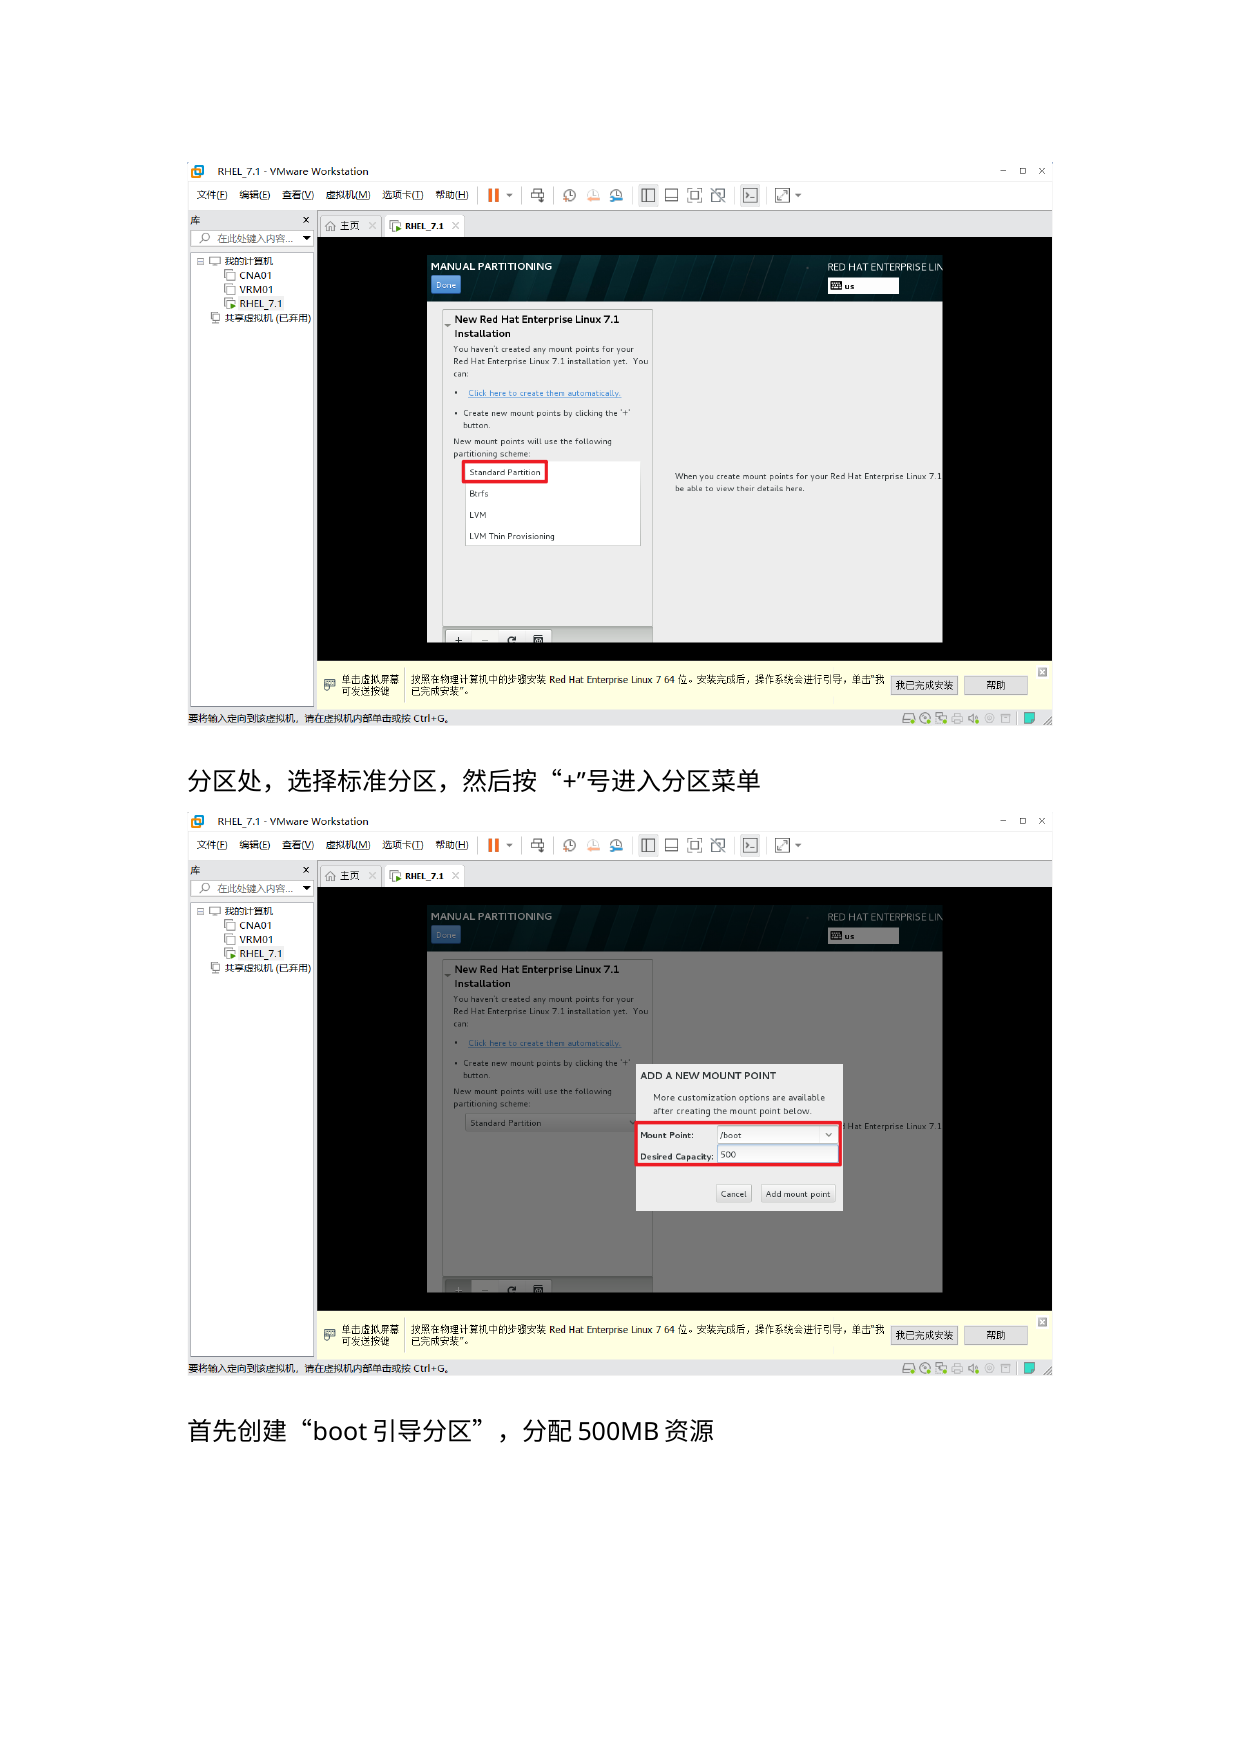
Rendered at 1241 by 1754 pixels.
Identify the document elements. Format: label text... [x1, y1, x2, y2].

picture [187, 812, 1053, 1376]
text 分区处，选择标准分区，然后按“+”号进入分区菜单 [187, 747, 1053, 812]
text 首先创建“boot引导分区”，分配500MB资源 [187, 1397, 1053, 1462]
picture [187, 162, 1053, 726]
